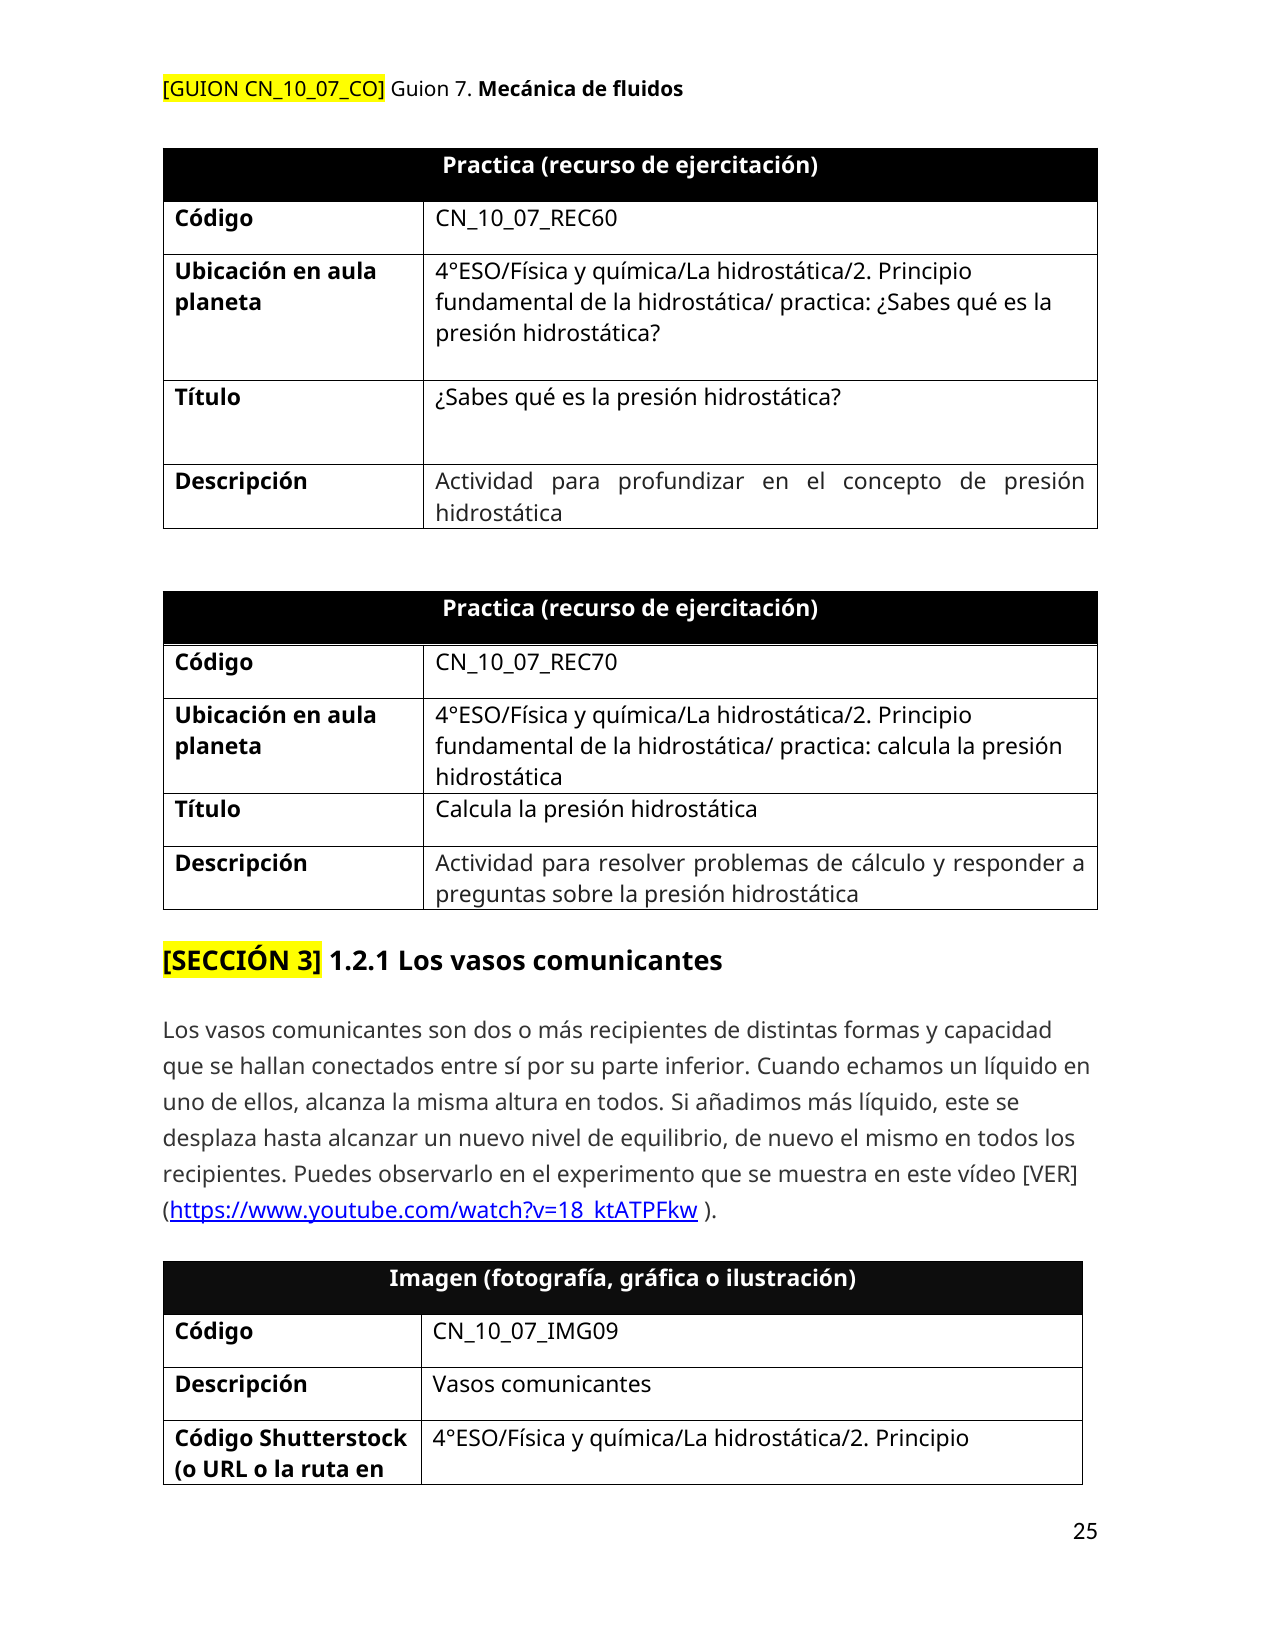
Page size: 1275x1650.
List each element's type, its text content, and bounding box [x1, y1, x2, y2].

table_cell 4°ESO/Física y química/La hidrostática/2. Principio fundamental de la hidrostática/ practica: ¿Sabes qué es la presión hidrostática? [424, 255, 1097, 380]
table_cell CN_10_07_IMG09 [422, 1315, 1082, 1367]
table_cell Descripción [164, 465, 423, 528]
text Los vasos comunicantes son dos o más recipientes de distintas formas y capacidad que se hallan conectados entre sí por su parte inferior. Cuando echamos un líquido en uno de ellos, alcanza la misma altura en todos. Si añadimos más líquido, este se desplaza hasta alcanzar un nuevo nivel de equilibrio, de nuevo el mismo en todos los recipientes. Puedes observarlo en el experimento que se muestra en este vídeo [VER] (https://www.youtube.com/watch?v=18_ktATPFkw ). [162, 1009, 1098, 1225]
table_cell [164, 1421, 421, 1484]
table_cell Ubicación en aula planeta [164, 255, 423, 380]
table_cell CN_10_07_REC70 [424, 646, 1097, 698]
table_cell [422, 1421, 1082, 1484]
table_cell Ubicación en aula planeta [164, 699, 423, 792]
table_cell Actividad para resolver problemas de cálculo y responder a preguntas sobre la presión hidrostática [424, 847, 1097, 909]
table_header Practica (recurso de ejercitación) [164, 593, 1097, 644]
table_cell Código [164, 202, 423, 254]
text [SECCIÓN 3] 1.2.1 Los vasos comunicantes [322, 941, 1098, 978]
table_cell Vasos comunicantes [422, 1368, 1082, 1420]
table_cell Título [164, 381, 423, 464]
table_header Practica (recurso de ejercitación) [164, 149, 1097, 201]
table_cell 4°ESO/Física y química/La hidrostática/2. Principio fundamental de la hidrostática/ practica: calcula la presión hidrostática [424, 699, 1097, 792]
table_cell Descripción [164, 847, 423, 909]
table_cell Calcula la presión hidrostática [424, 794, 1097, 846]
table_cell CN_10_07_REC60 [424, 202, 1097, 254]
table_cell Actividad para profundizar en el concepto de presión hidrostática [424, 465, 1097, 528]
table_cell Descripción [164, 1368, 421, 1420]
table_cell ¿Sabes qué es la presión hidrostática? [424, 381, 1097, 464]
table_cell Código [164, 646, 423, 698]
table_cell Título [164, 794, 423, 846]
table_header Imagen (fotografía, gráfica o ilustración) [164, 1262, 1082, 1314]
table_cell Código [164, 1315, 421, 1367]
